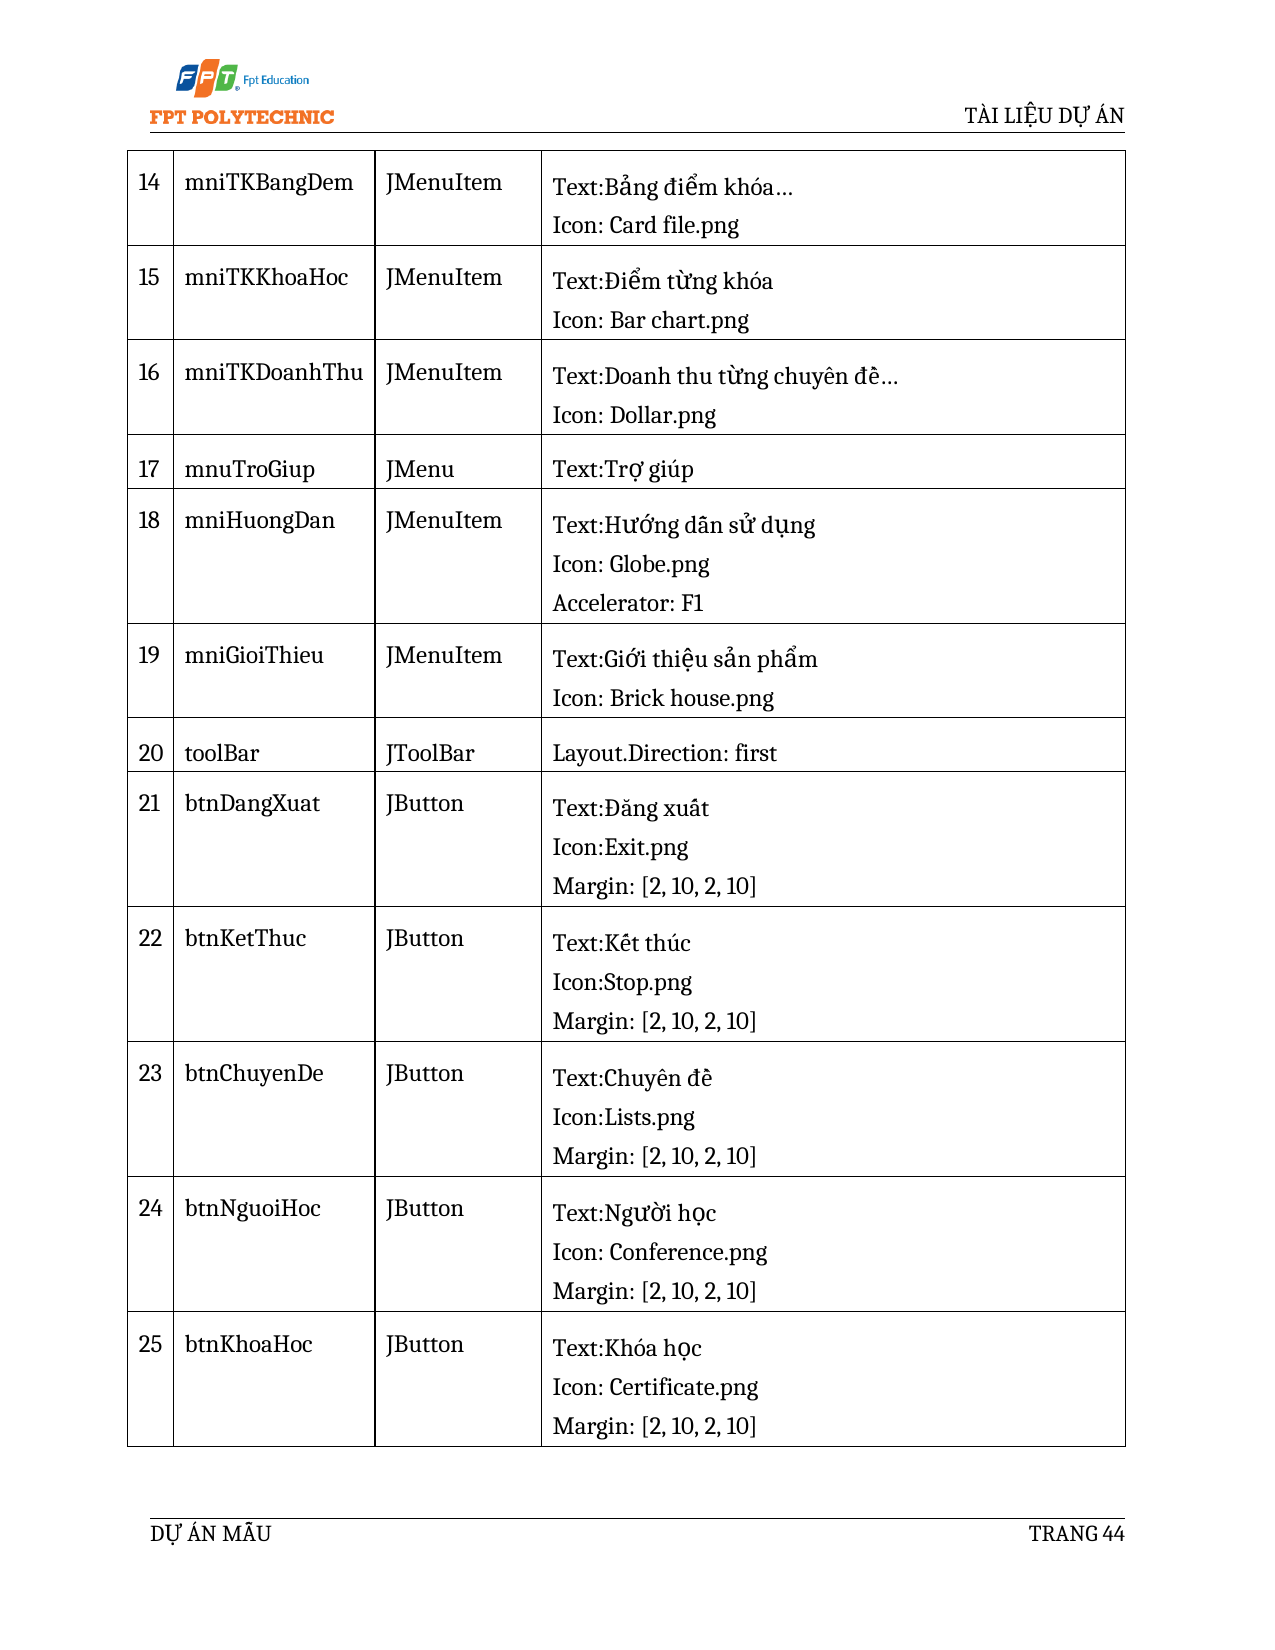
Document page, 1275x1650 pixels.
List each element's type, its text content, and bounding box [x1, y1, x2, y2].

table_cell mniGioiThieu [174, 624, 374, 717]
table_cell JToolBar [376, 718, 541, 771]
table_cell Text:Chuyên đề Icon:Lists.png Margin: [2, 10, 2, 10] [542, 1042, 1125, 1176]
table_cell 22 [128, 907, 173, 1041]
table_cell 21 [128, 772, 173, 906]
table_cell btnChuyenDe [174, 1042, 374, 1176]
table_cell Text:Hướng dẫn sử dụng Icon: Globe.png Accelerator: F1 [542, 489, 1125, 622]
table_cell Text:Bảng điểm khóa… Icon: Card file.png [542, 151, 1125, 244]
table_cell Text:Điểm từng khóa Icon: Bar chart.png [542, 246, 1125, 339]
table_cell mnuTroGiup [174, 435, 374, 487]
table_cell JButton [376, 1312, 541, 1446]
table_cell 20 [128, 718, 173, 771]
table_cell Text:Trợ giúp [542, 435, 1125, 487]
table_cell JButton [376, 772, 541, 906]
table_cell Text:Đăng xuất Icon:Exit.png Margin: [2, 10, 2, 10] [542, 772, 1125, 906]
table_cell JMenuItem [376, 624, 541, 717]
table_cell Layout.Direction: first [542, 718, 1125, 771]
table_cell btnKhoaHoc [174, 1312, 374, 1446]
table_cell Text:Kết thúc Icon:Stop.png Margin: [2, 10, 2, 10] [542, 907, 1125, 1041]
table_cell 16 [128, 340, 173, 433]
table_cell Text:Doanh thu từng chuyên đề… Icon: Dollar.png [542, 340, 1125, 433]
table_cell 15 [128, 246, 173, 339]
table_cell 18 [128, 489, 173, 622]
table_cell btnKetThuc [174, 907, 374, 1041]
table_cell Text:Khóa học Icon: Certificate.png Margin: [2, 10, 2, 10] [542, 1312, 1125, 1446]
table_cell JMenuItem [376, 151, 541, 244]
table_cell toolBar [174, 718, 374, 771]
table_cell JMenuItem [376, 246, 541, 339]
table_cell mniTKKhoaHoc [174, 246, 374, 339]
table_cell 25 [128, 1312, 173, 1446]
table_cell btnNguoiHoc [174, 1177, 374, 1311]
table_cell 23 [128, 1042, 173, 1176]
table_cell 17 [128, 435, 173, 487]
table_cell 19 [128, 624, 173, 717]
table_cell JMenuItem [376, 489, 541, 622]
table_cell JButton [376, 1177, 541, 1311]
table_cell mniHuongDan [174, 489, 374, 622]
table_cell JMenu [376, 435, 541, 487]
table_cell btnDangXuat [174, 772, 374, 906]
picture [150, 59, 336, 124]
table_cell JButton [376, 1042, 541, 1176]
table_cell Text:Giới thiệu sản phẩm Icon: Brick house.png [542, 624, 1125, 717]
table_cell Text:Người học Icon: Conference.png Margin: [2, 10, 2, 10] [542, 1177, 1125, 1311]
table_cell 24 [128, 1177, 173, 1311]
table_cell JButton [376, 907, 541, 1041]
table_cell mniTKBangDem [174, 151, 374, 244]
table_cell JMenuItem [376, 340, 541, 433]
table_cell mniTKDoanhThu [174, 340, 374, 433]
table_cell 14 [128, 151, 173, 244]
